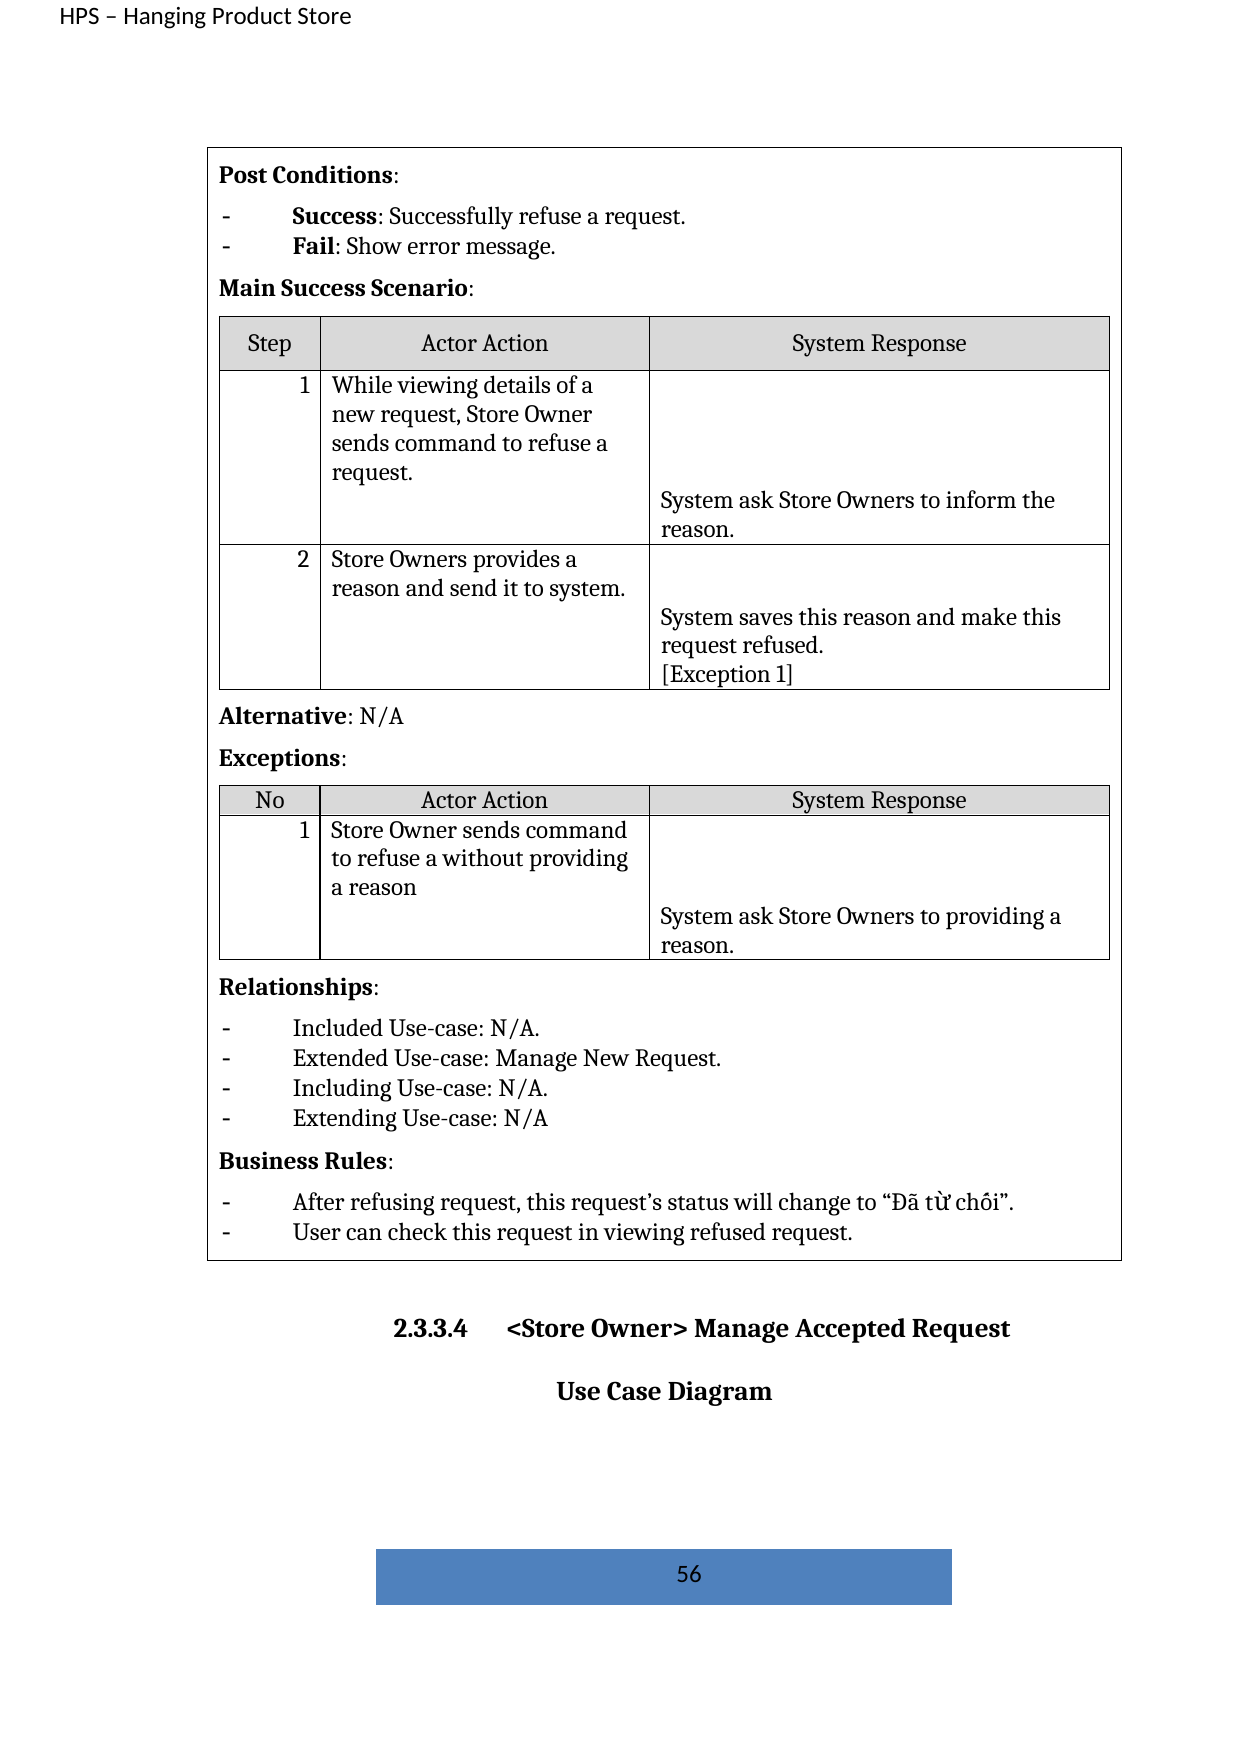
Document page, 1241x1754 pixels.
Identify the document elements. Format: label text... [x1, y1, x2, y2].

subtitle <Store Owner> Manage Accepted Request [393, 1313, 1122, 1344]
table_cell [208, 148, 1121, 1260]
text Use Case Diagram [207, 1376, 1122, 1407]
